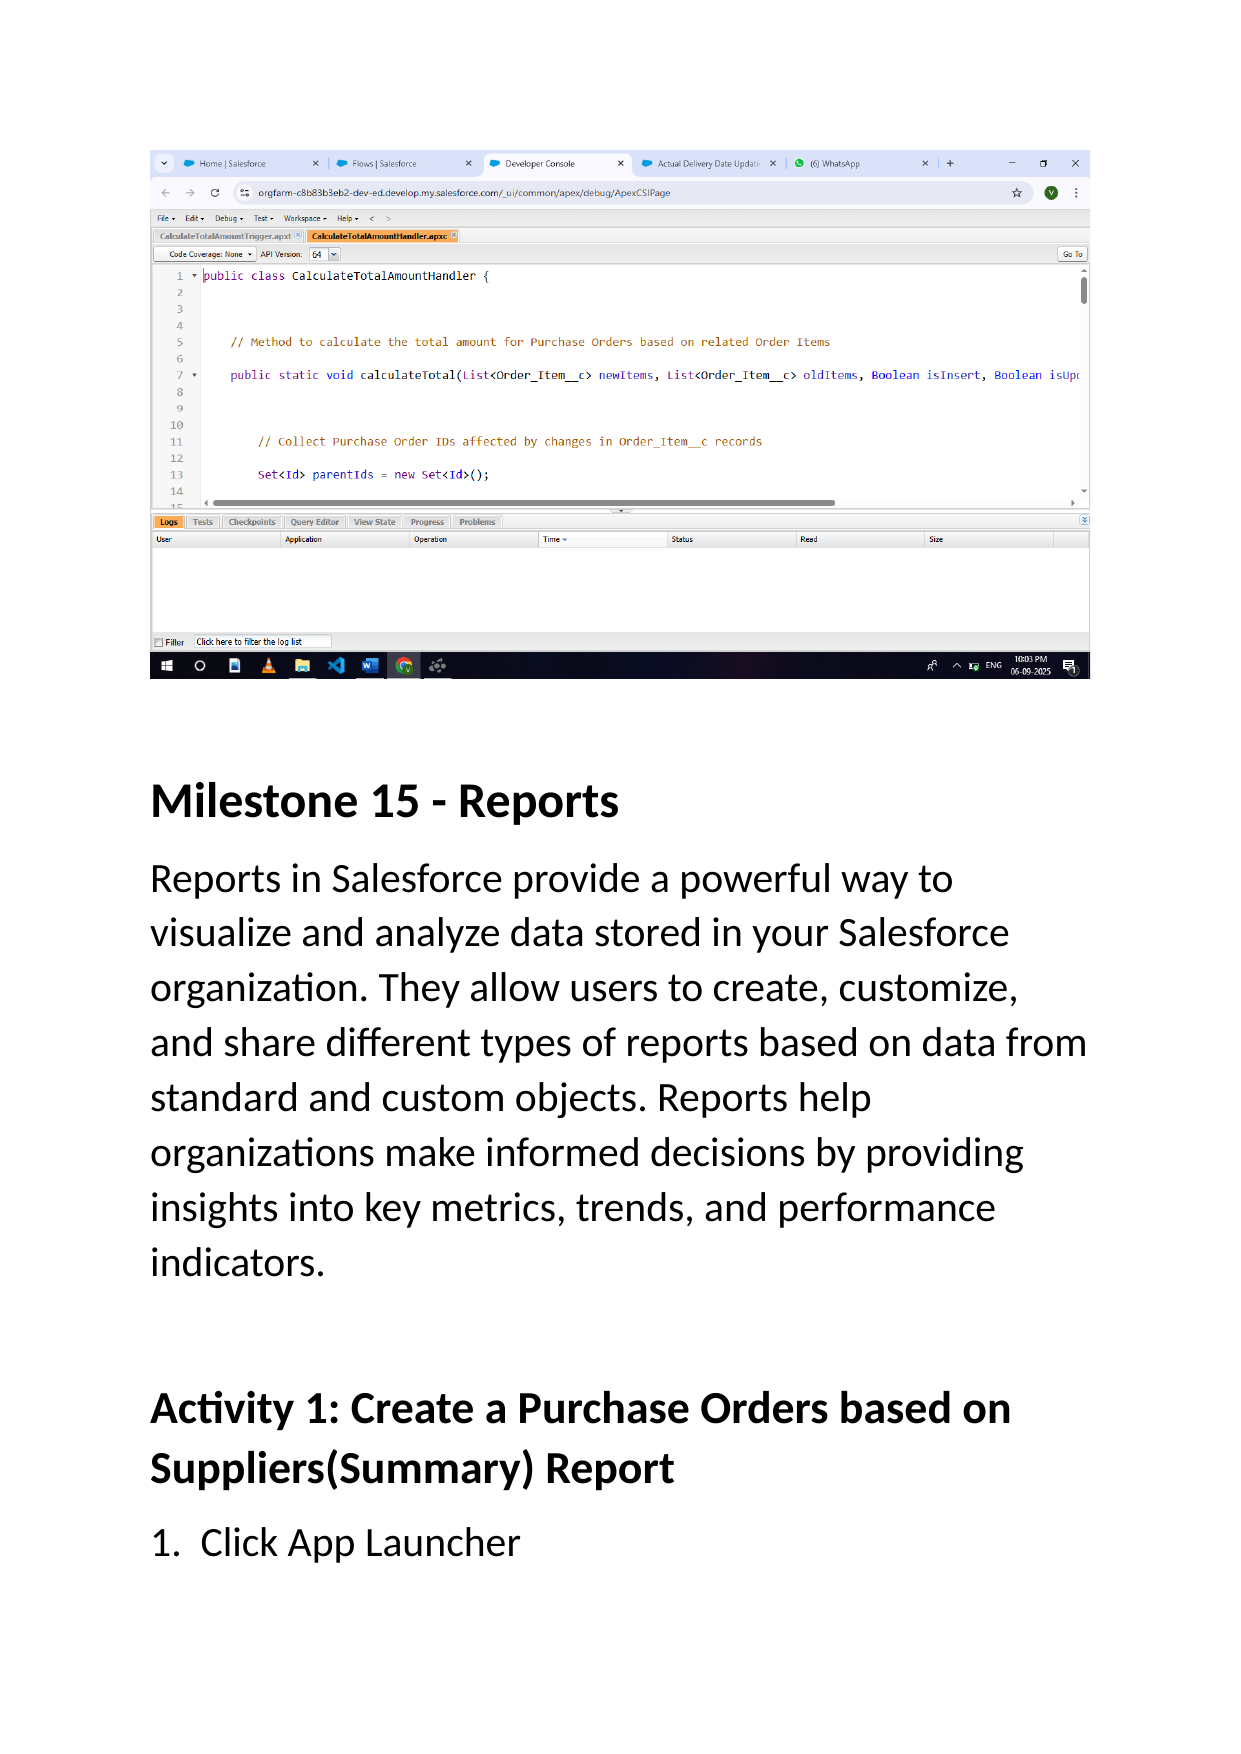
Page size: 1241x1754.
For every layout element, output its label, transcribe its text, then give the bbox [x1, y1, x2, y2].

text Activity 1: Create a Purchase Orders based on Suppliers(Summary) Report [150, 1379, 1090, 1495]
text Milestone 15 - Reports [150, 769, 1090, 830]
picture [150, 150, 1091, 679]
text Reports in Salesforce provide a powerful way to visualize and analyze data stored in your Salesforce organization. They allow users to create, customize, and share different types of reports based on data from standard and custom objects. Reports help organizations make informed decisions by providing insights into key metrics, trends, and performance indicators. [150, 852, 1090, 1287]
text 1. Click App Launcher [150, 1516, 1090, 1567]
